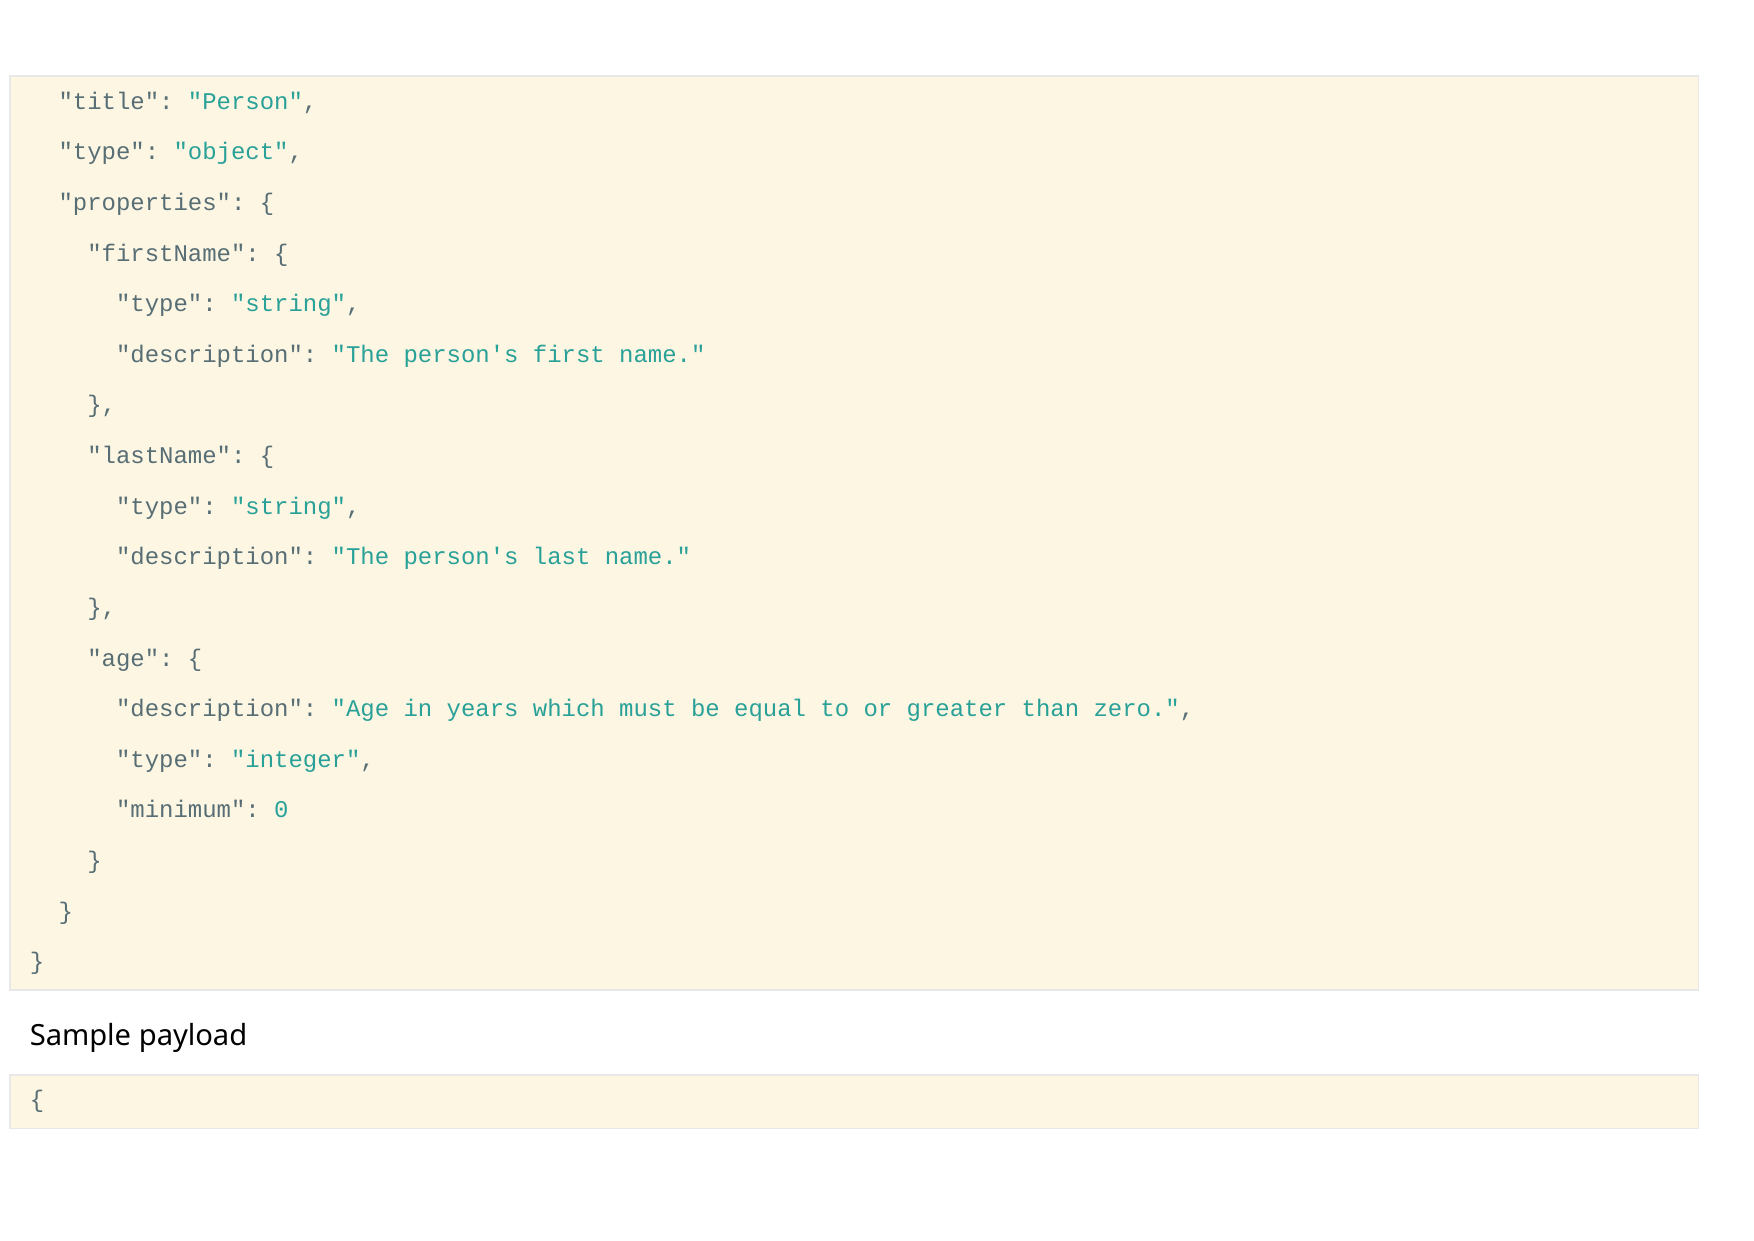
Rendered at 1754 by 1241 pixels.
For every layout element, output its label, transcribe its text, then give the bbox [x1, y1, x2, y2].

text "properties": { [11, 176, 1698, 217]
text Sample payload [29, 1014, 1679, 1054]
text "type": "string", [11, 480, 1698, 521]
text "type": "string", [11, 277, 1698, 319]
text "minimum": 0 [11, 784, 1698, 825]
text "description": "The person's first name." [11, 328, 1698, 369]
text "type": "integer", [11, 733, 1698, 774]
text "type": "object", [11, 126, 1698, 167]
text "lastName": { [11, 429, 1698, 471]
text { [11, 1076, 1698, 1128]
text "firstName": { [11, 227, 1698, 268]
text } [11, 936, 1698, 989]
text } [11, 834, 1698, 876]
text "description": "The person's last name." [11, 531, 1698, 572]
text "description": "Age in years which must be equal to or greater than zero.", [11, 682, 1698, 724]
text }, [11, 379, 1698, 420]
text "age": { [11, 632, 1698, 673]
text } [11, 885, 1698, 926]
text }, [11, 581, 1698, 622]
text "title": "Person", [11, 77, 1698, 116]
